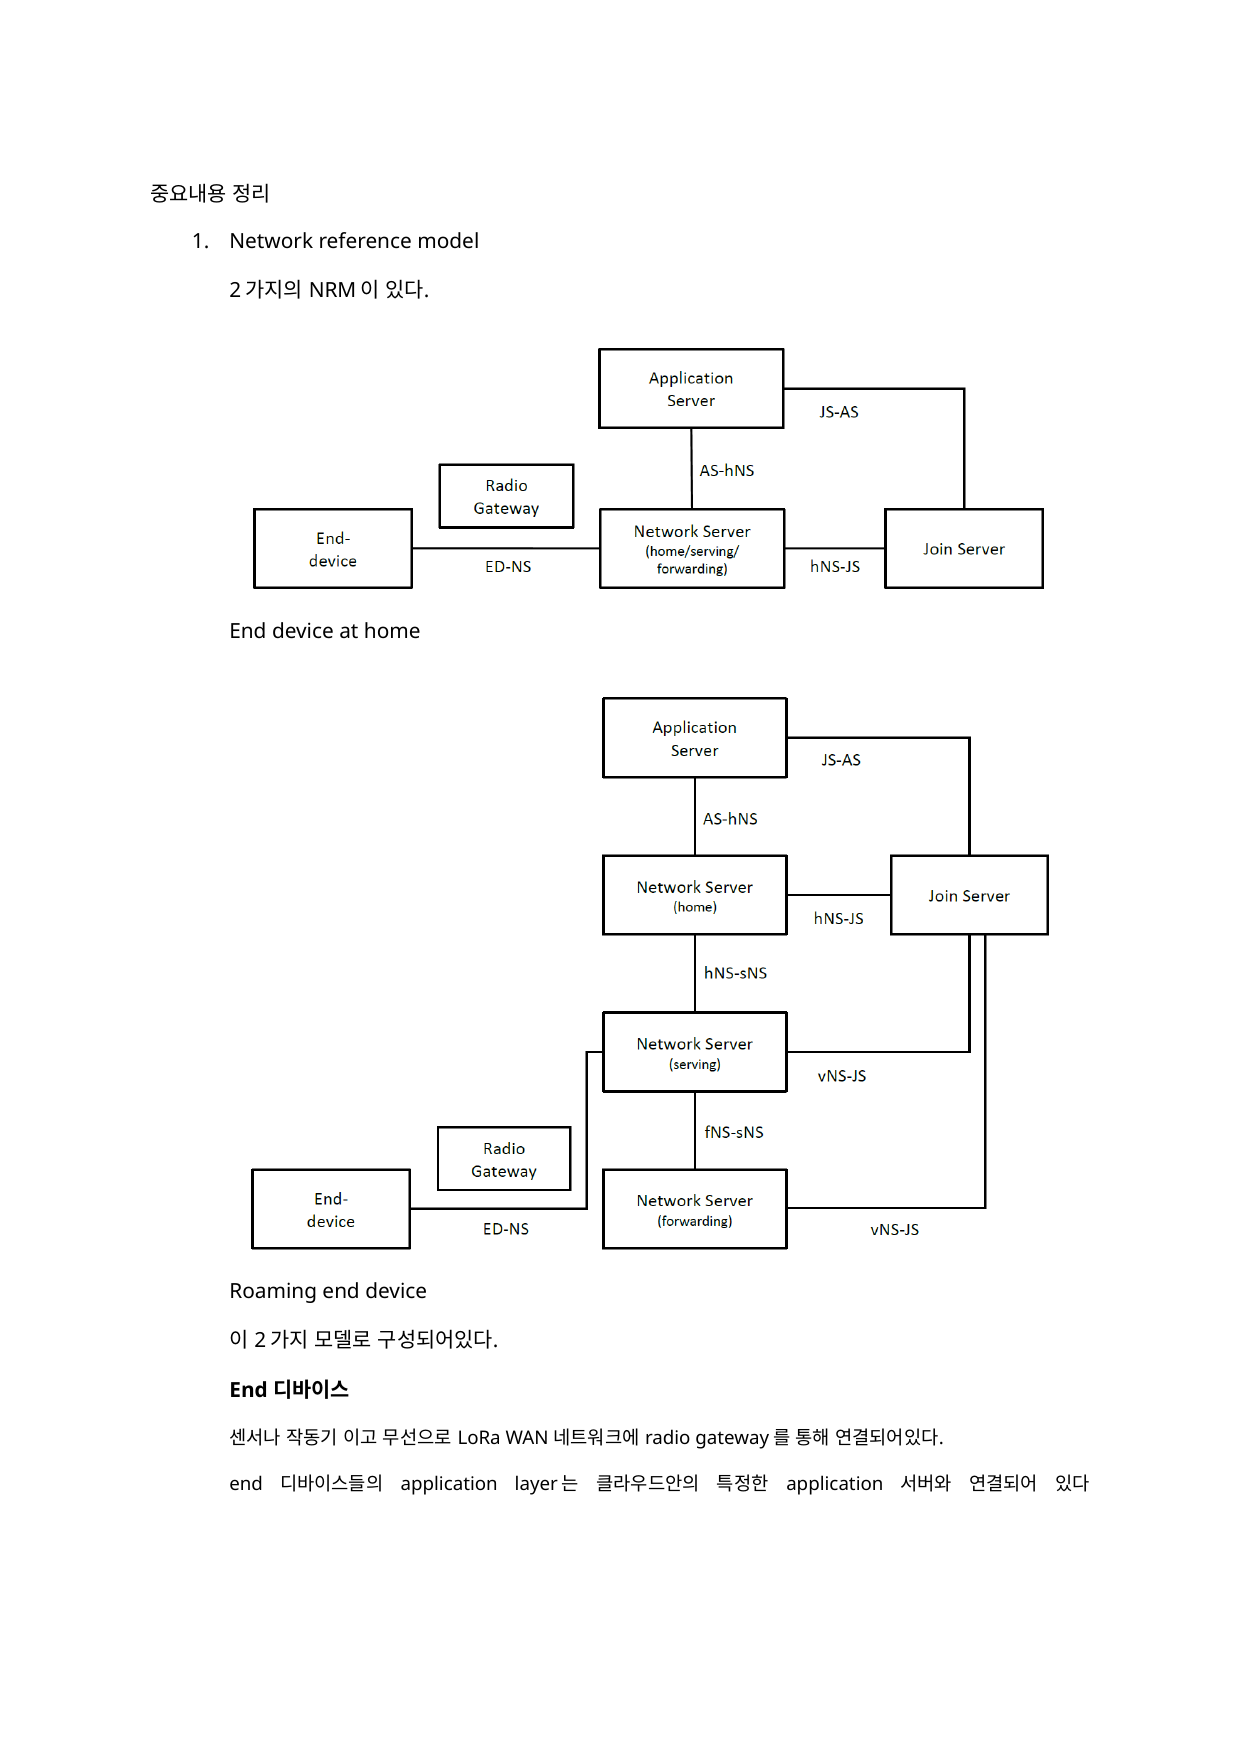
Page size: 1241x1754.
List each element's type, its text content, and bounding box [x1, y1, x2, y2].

picture [229, 663, 1067, 1258]
text Roaming end device [229, 1276, 1090, 1305]
text End 디바이스 [229, 1373, 1090, 1403]
text end 디바이스들의 application layer는 클라우드안의 특정한 application 서버와 연결되어 있다 [229, 1468, 1090, 1496]
text 2가지의 NRM이 있다. [229, 274, 1090, 304]
text 이 2가지 모델로 구성되어있다. [229, 1324, 1090, 1354]
text 센서나 작동기 이고 무선으로 LoRa WAN 네트워크에 radio gateway를 통해 연결되어있다. [229, 1422, 1090, 1449]
text 중요내용 정리 [150, 177, 1090, 207]
picture [229, 323, 1070, 597]
list Network reference model [192, 226, 1090, 255]
text End device at home [229, 616, 1090, 644]
